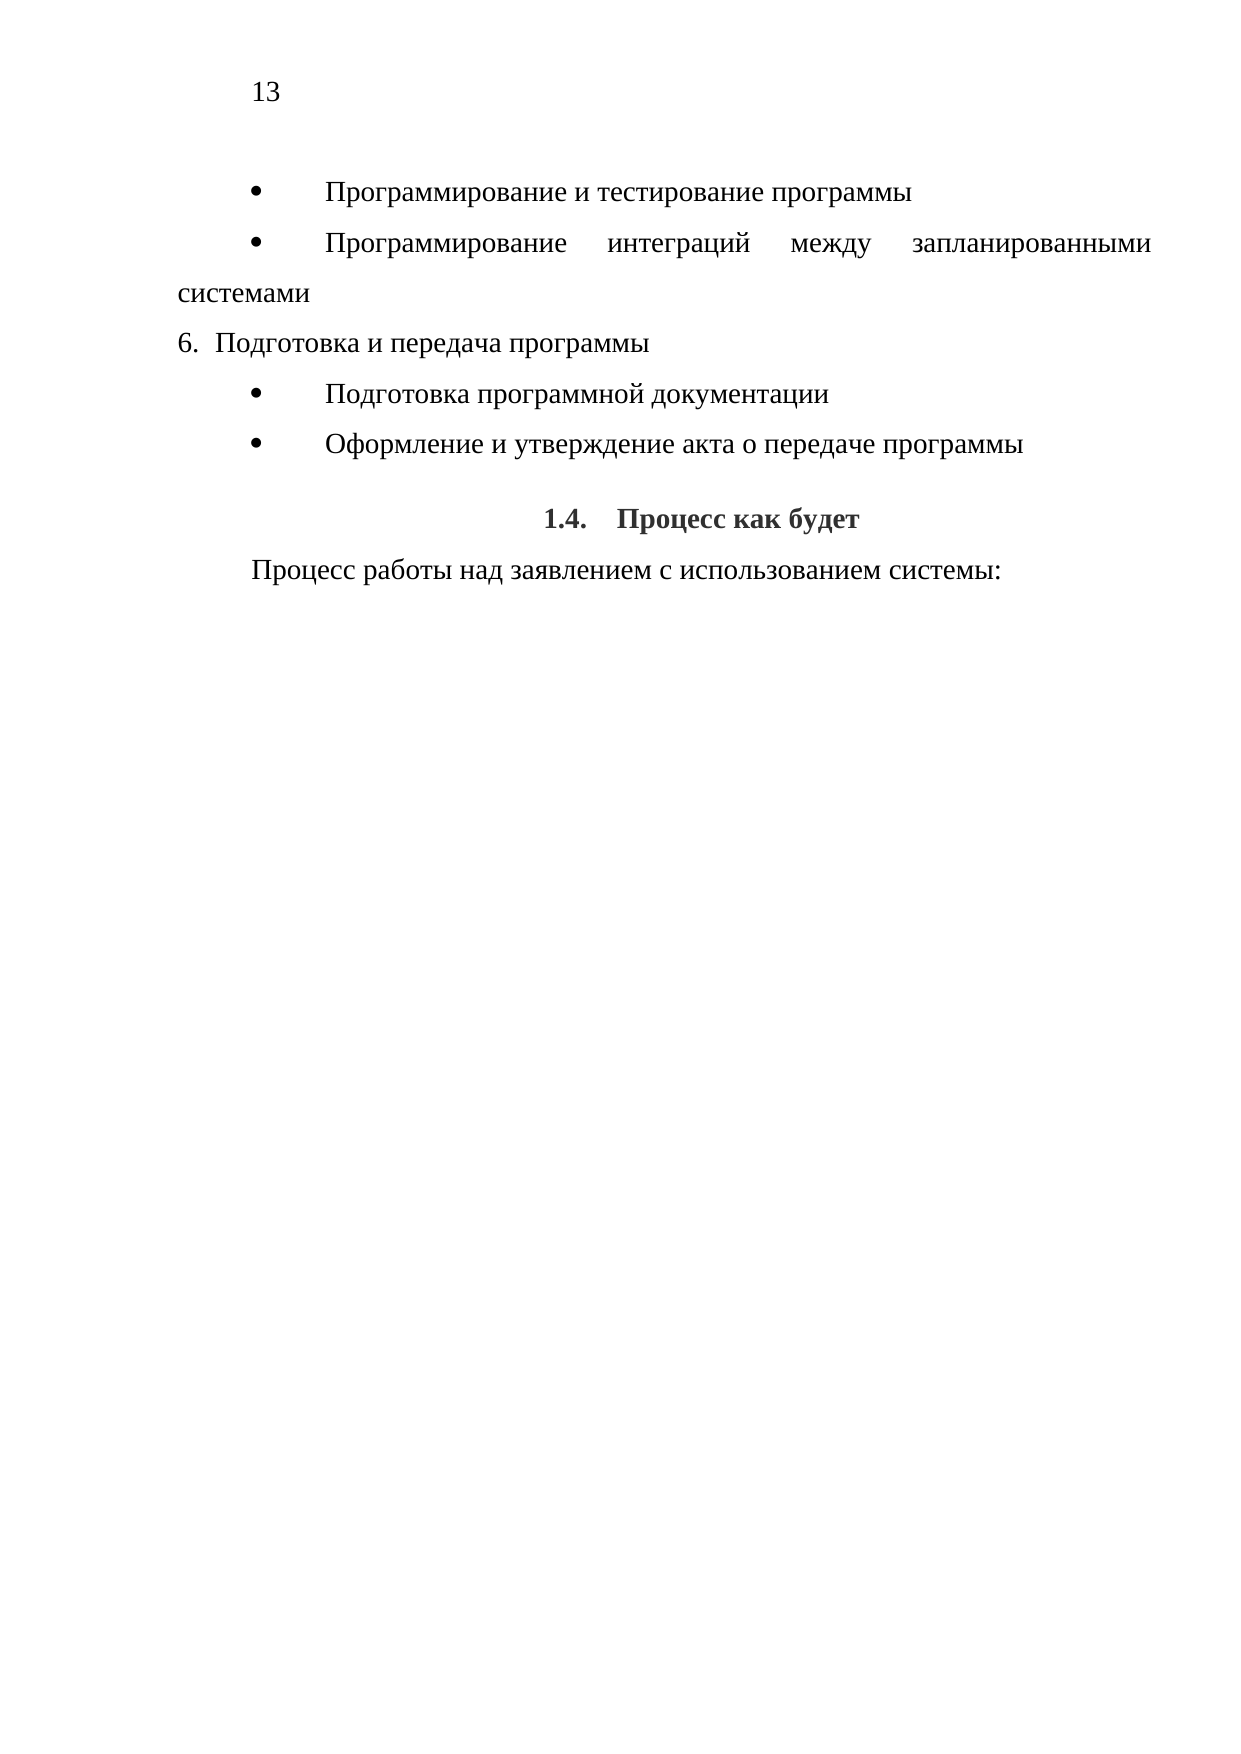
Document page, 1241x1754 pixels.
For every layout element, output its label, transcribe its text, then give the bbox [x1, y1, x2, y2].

list Программирование интеграций между запланированными системами [177, 225, 1152, 309]
list Программирование и тестирование программы [177, 174, 1152, 208]
list Оформление и утверждение акта о передаче программы [177, 426, 1152, 460]
list Процесс как будет [177, 502, 1152, 535]
text Процесс работы над заявлением с использованием системы: [15, 552, 1152, 586]
list Подготовка и передача программы [177, 326, 1152, 359]
list Подготовка программной документации [177, 376, 1152, 409]
